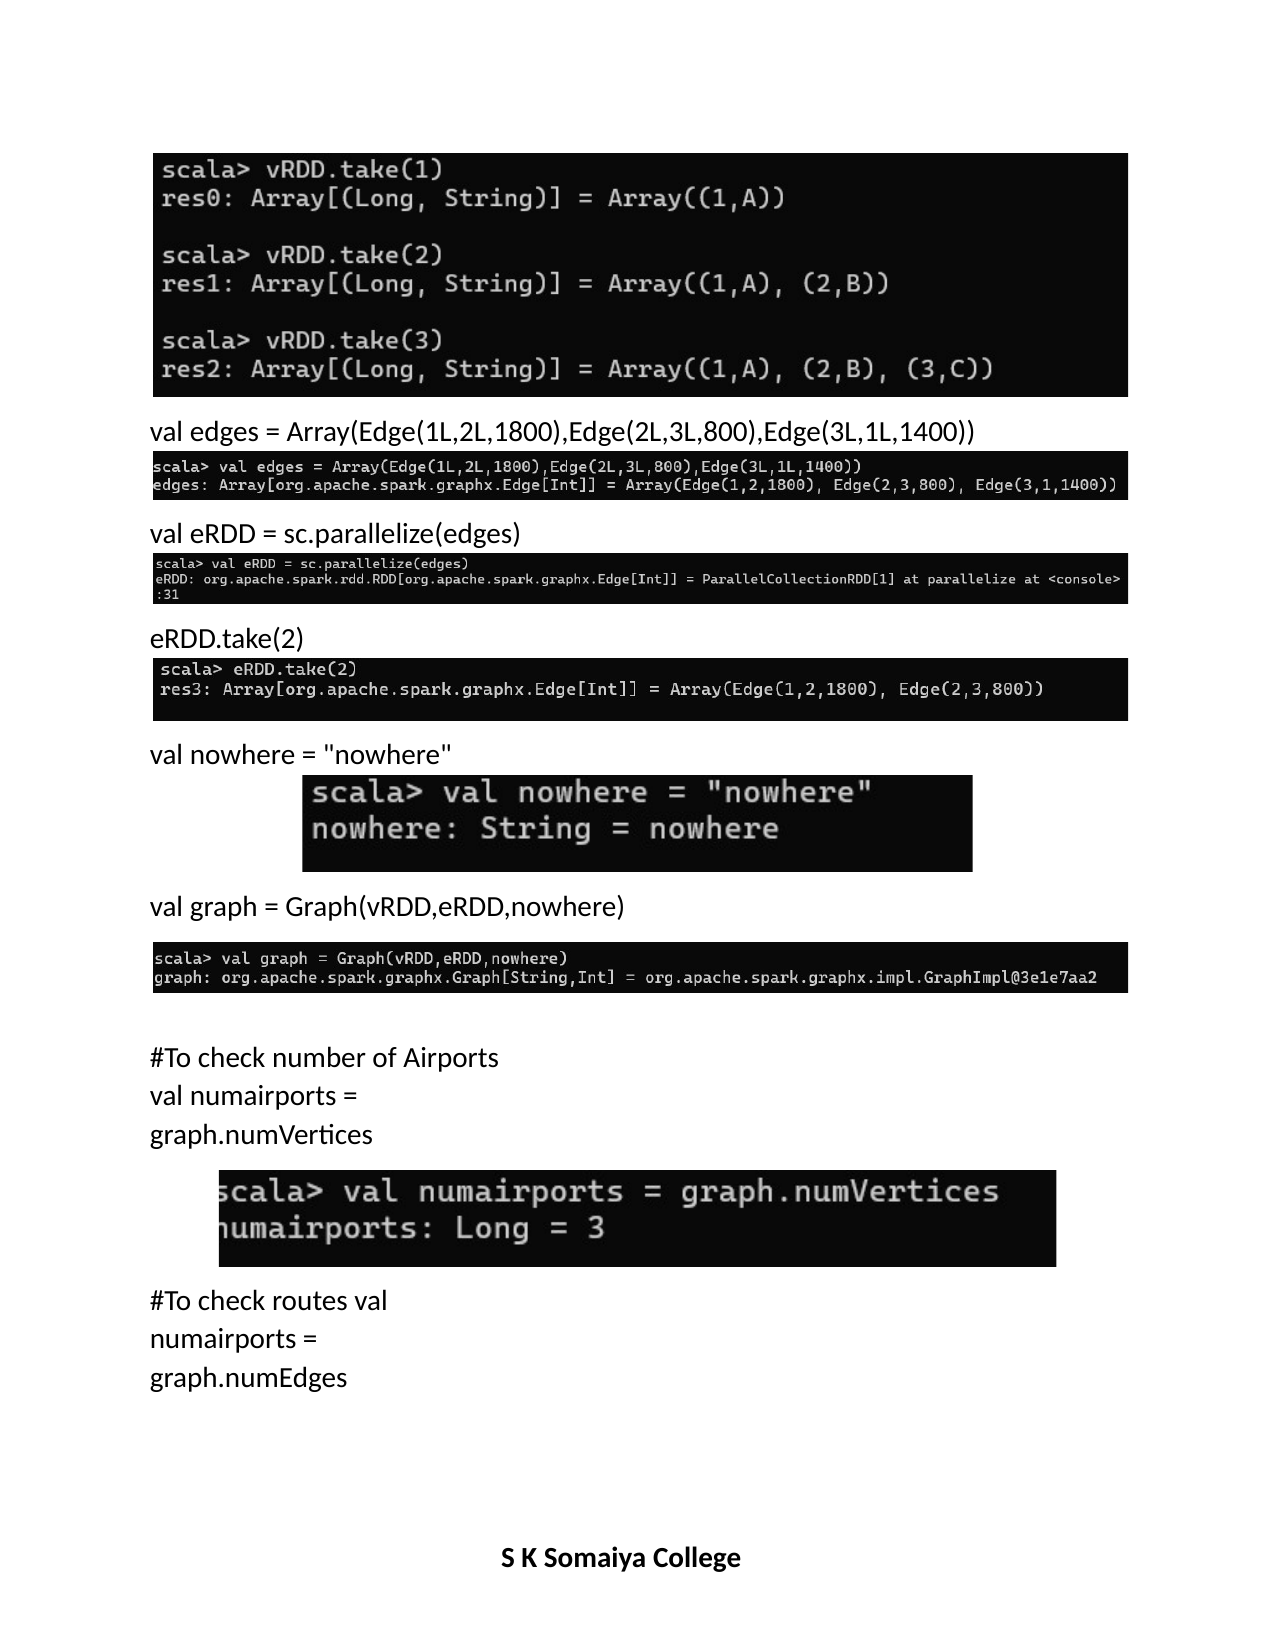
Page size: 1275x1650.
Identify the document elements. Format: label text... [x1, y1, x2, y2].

picture [153, 553, 1129, 604]
picture [153, 153, 1129, 397]
text eRDD.take(2) [149, 620, 1092, 655]
picture [153, 658, 1129, 721]
text val eRDD = sc.parallelize(edges) [149, 515, 1092, 551]
picture [153, 942, 1129, 993]
picture [302, 775, 973, 872]
picture [153, 451, 1129, 500]
text #To check routes val numairports = graph.numEdges [149, 1282, 507, 1394]
text val graph = Graph(vRDD,eRDD,nowhere) [149, 888, 1092, 923]
text #To check number of Airports val numairports = graph.numVertices [149, 1039, 524, 1151]
text val edges = Array(Edge(1L,2L,1800),Edge(2L,3L,800),Edge(3L,1L,1400)) [149, 413, 1092, 448]
text val nowhere = "nowhere" [149, 736, 1092, 772]
picture [218, 1170, 1057, 1267]
